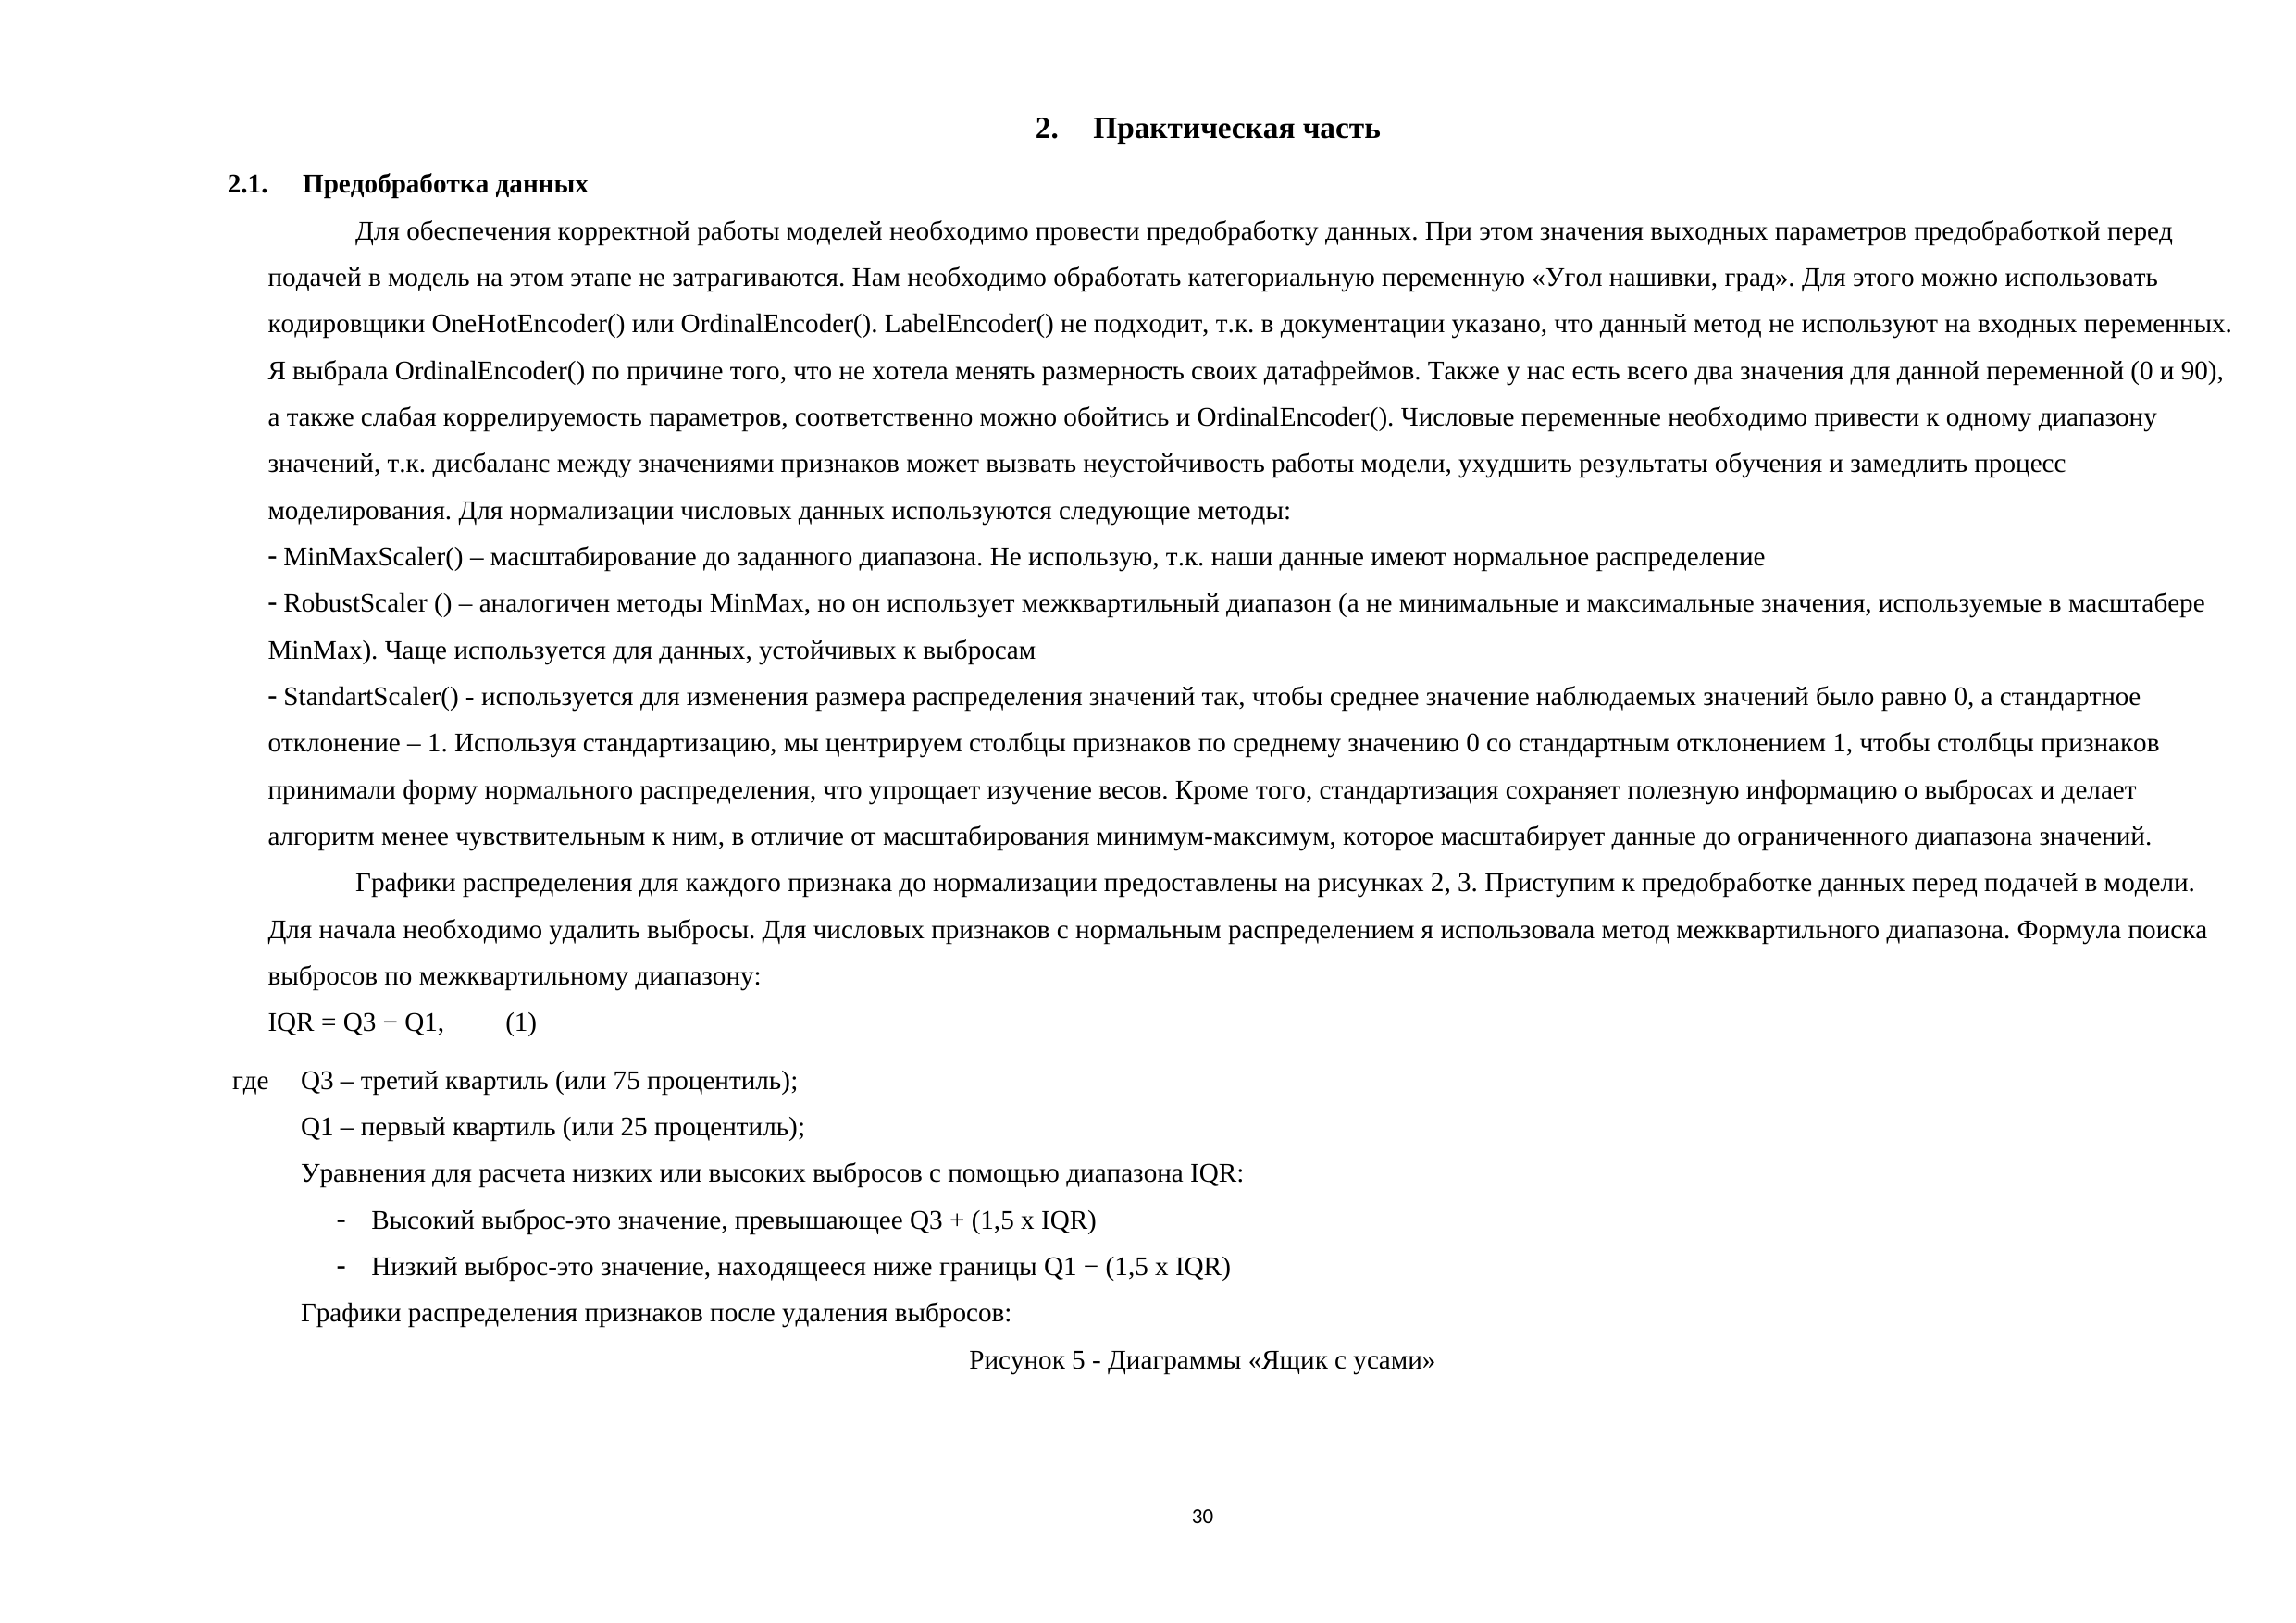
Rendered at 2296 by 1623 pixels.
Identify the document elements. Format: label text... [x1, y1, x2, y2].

text Для обеспечения корректной работы моделей необходимо провести предобработку данных. При этом значения выходных параметров предобработкой перед подачей в модель на этом этапе не затрагиваются. Нам необходимо обработать категориальную переменную «Угол нашивки, град». Для этого можно использовать кодировщики OneHotEncoder() или OrdinalEncoder(). LabelEncoder() не подходит, т.к. в документации указано, что данный метод не используют на входных переменных. Я выбрала OrdinalEncoder() по причине того, что не хотела менять размерность своих датафреймов. Также у нас есть всего два значения для данной переменной (0 и 90), а также слабая коррелируемость параметров, соответственно можно обойтись и OrdinalEncoder(). Числовые переменные необходимо привести к одному диапазону значений, т.к. дисбаланс между значениями признаков может вызвать неустойчивость работы модели, ухудшить результаты обучения и замедлить процесс моделирования. Для нормализации числовых данных используются следующие методы: [267, 215, 2240, 525]
text Уравнения для расчета низких или высоких выбросов с помощью диапазона IQR: [232, 1158, 2240, 1188]
text Для начала необходимо удалить выбросы. Для числовых признаков с нормальным распределением я использовала метод межквартильного диапазона. Формула поиска выбросов по межквартильному диапазону: [267, 913, 2240, 991]
text RobustScaler () – аналогичен методы MinMax, но он использует межквартильный диапазон (а не минимальные и максимальные значения, используемые в масштабере MinMax). Чаще используется для данных, устойчивых к выбросам [267, 587, 2240, 664]
text Рисунок 5 - Диаграммы «Ящик с усами» [164, 1344, 2240, 1375]
text Практическая часть [198, 109, 2240, 144]
text Графики распределения признаков после удаления выбросов: [232, 1297, 2240, 1328]
text Q1 – первый квартиль (или 25 процентиль); [232, 1110, 2240, 1142]
text StandartScaler() - используется для изменения размера распределения значений так, чтобы среднее значение наблюдаемых значений было равно 0, а стандартное отклонение – 1. Используя стандартизацию, мы центрируем столбцы признаков по среднему значению 0 со стандартным отклонением 1, чтобы столбцы признаков принимали форму нормального распределения, что упрощает изучение весов. Кроме того, стандартизация сохраняет полезную информацию о выбросах и делает алгоритм менее чувствительным к ним, в отличие от масштабирования минимум-максимум, которое масштабирует данные до ограниченного диапазона значений. [267, 680, 2240, 851]
text MinMaxScaler() – масштабирование до заданного диапазона. Не использую, т.к. наши данные имеют нормальное распределение [267, 540, 2240, 572]
text Предобработка данных [267, 167, 2240, 199]
text Графики распределения для каждого признака до нормализации предоставлены на рисунках 2, 3. Приступим к предобработке данных перед подачей в модели. [267, 866, 2240, 898]
list Низкий выброс-это значение, находящееся ниже границы Q1 − (1,5 x IQR) [336, 1250, 2240, 1282]
text IQR = Q3 − Q1, (1) [200, 1006, 2240, 1037]
text где Q3 – третий квартиль (или 75 процентиль); [232, 1064, 2240, 1096]
list Высокий выброс-это значение, превышающее Q3 + (1,5 x IQR) [336, 1204, 2240, 1234]
